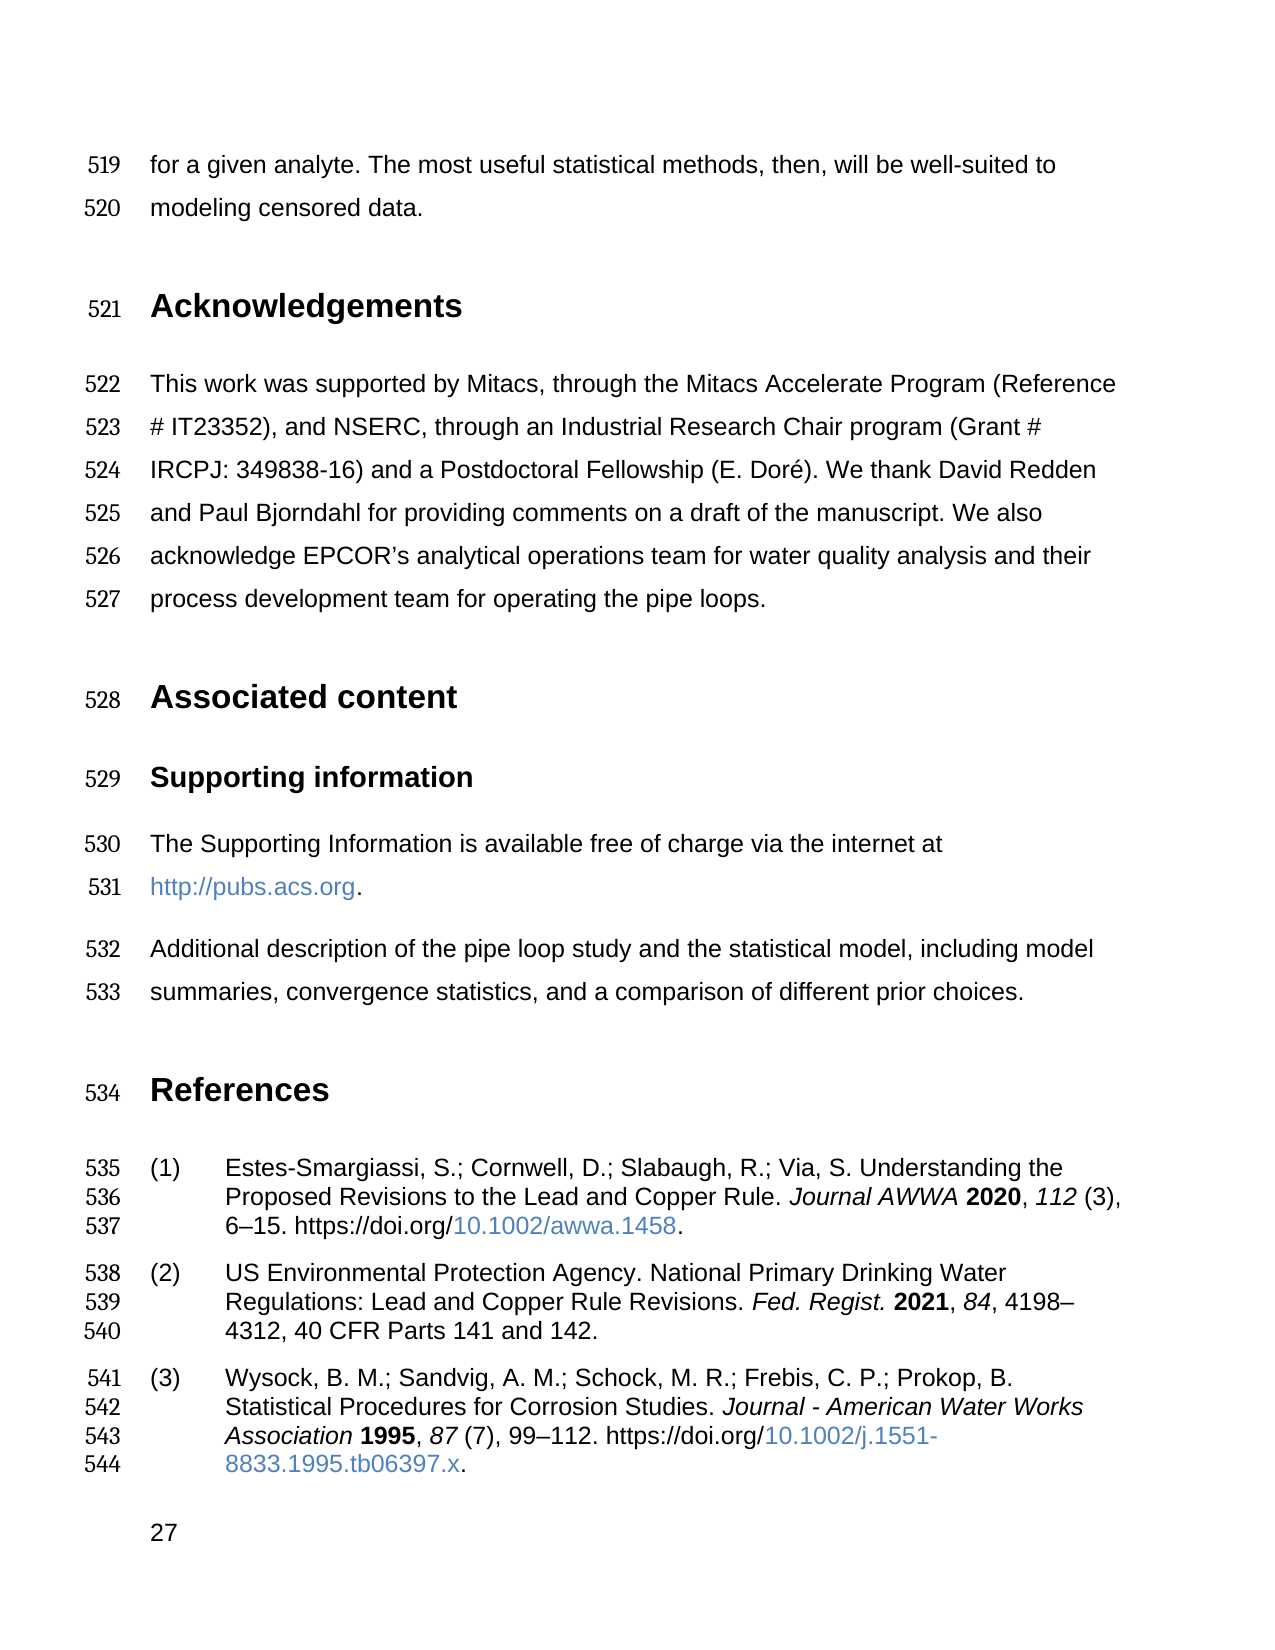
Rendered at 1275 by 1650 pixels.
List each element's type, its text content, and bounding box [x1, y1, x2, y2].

text This work was supported by Mitacs, through the Mitacs Accelerate Program (Reference # IT23352), and NSERC, through an Industrial Research Chair program (Grant # IRCPJ: 349838-16) and a Postdoctoral Fellowship (E. Doré). We thank David Redden and Paul Bjorndahl for providing comments on a draft of the manuscript. We also acknowledge EPCOR’s analytical operations team for water quality analysis and their process development team for operating the pipe loops. [150, 369, 1125, 613]
text (3) Wysock, B. M.; Sandvig, A. M.; Schock, M. R.; Frebis, C. P.; Prokop, B. Statistical Procedures for Corrosion Studies. Journal - American Water Works Association 1995, 87 (7), 99–112. https://doi.org/10.1002/j.1551-8833.1995.tb06397.x. [150, 1363, 1125, 1478]
subtitle Acknowledgements [150, 286, 1125, 325]
text (1) Estes‐Smargiassi, S.; Cornwell, D.; Slabaugh, R.; Via, S. Understanding the Proposed Revisions to the Lead and Copper Rule. Journal AWWA 2020, 112 (3), 6–15. https://doi.org/10.1002/awwa.1458. [150, 1153, 1125, 1239]
text (2) US Environmental Protection Agency. National Primary Drinking Water Regulations: Lead and Copper Rule Revisions. Fed. Regist. 2021, 84, 4198–4312, 40 CFR Parts 141 and 142. [150, 1258, 1125, 1344]
text Additional description of the pipe loop study and the statistical model, including model summaries, convergence statistics, and a comparison of different prior choices. [150, 934, 1125, 1006]
text The Supporting Information is available free of charge via the internet at http://pubs.acs.org. [150, 829, 1125, 901]
subtitle Associated content [150, 678, 1125, 716]
subtitle References [150, 1071, 1125, 1109]
subtitle Supporting information [150, 760, 1125, 794]
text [150, 150, 1125, 222]
